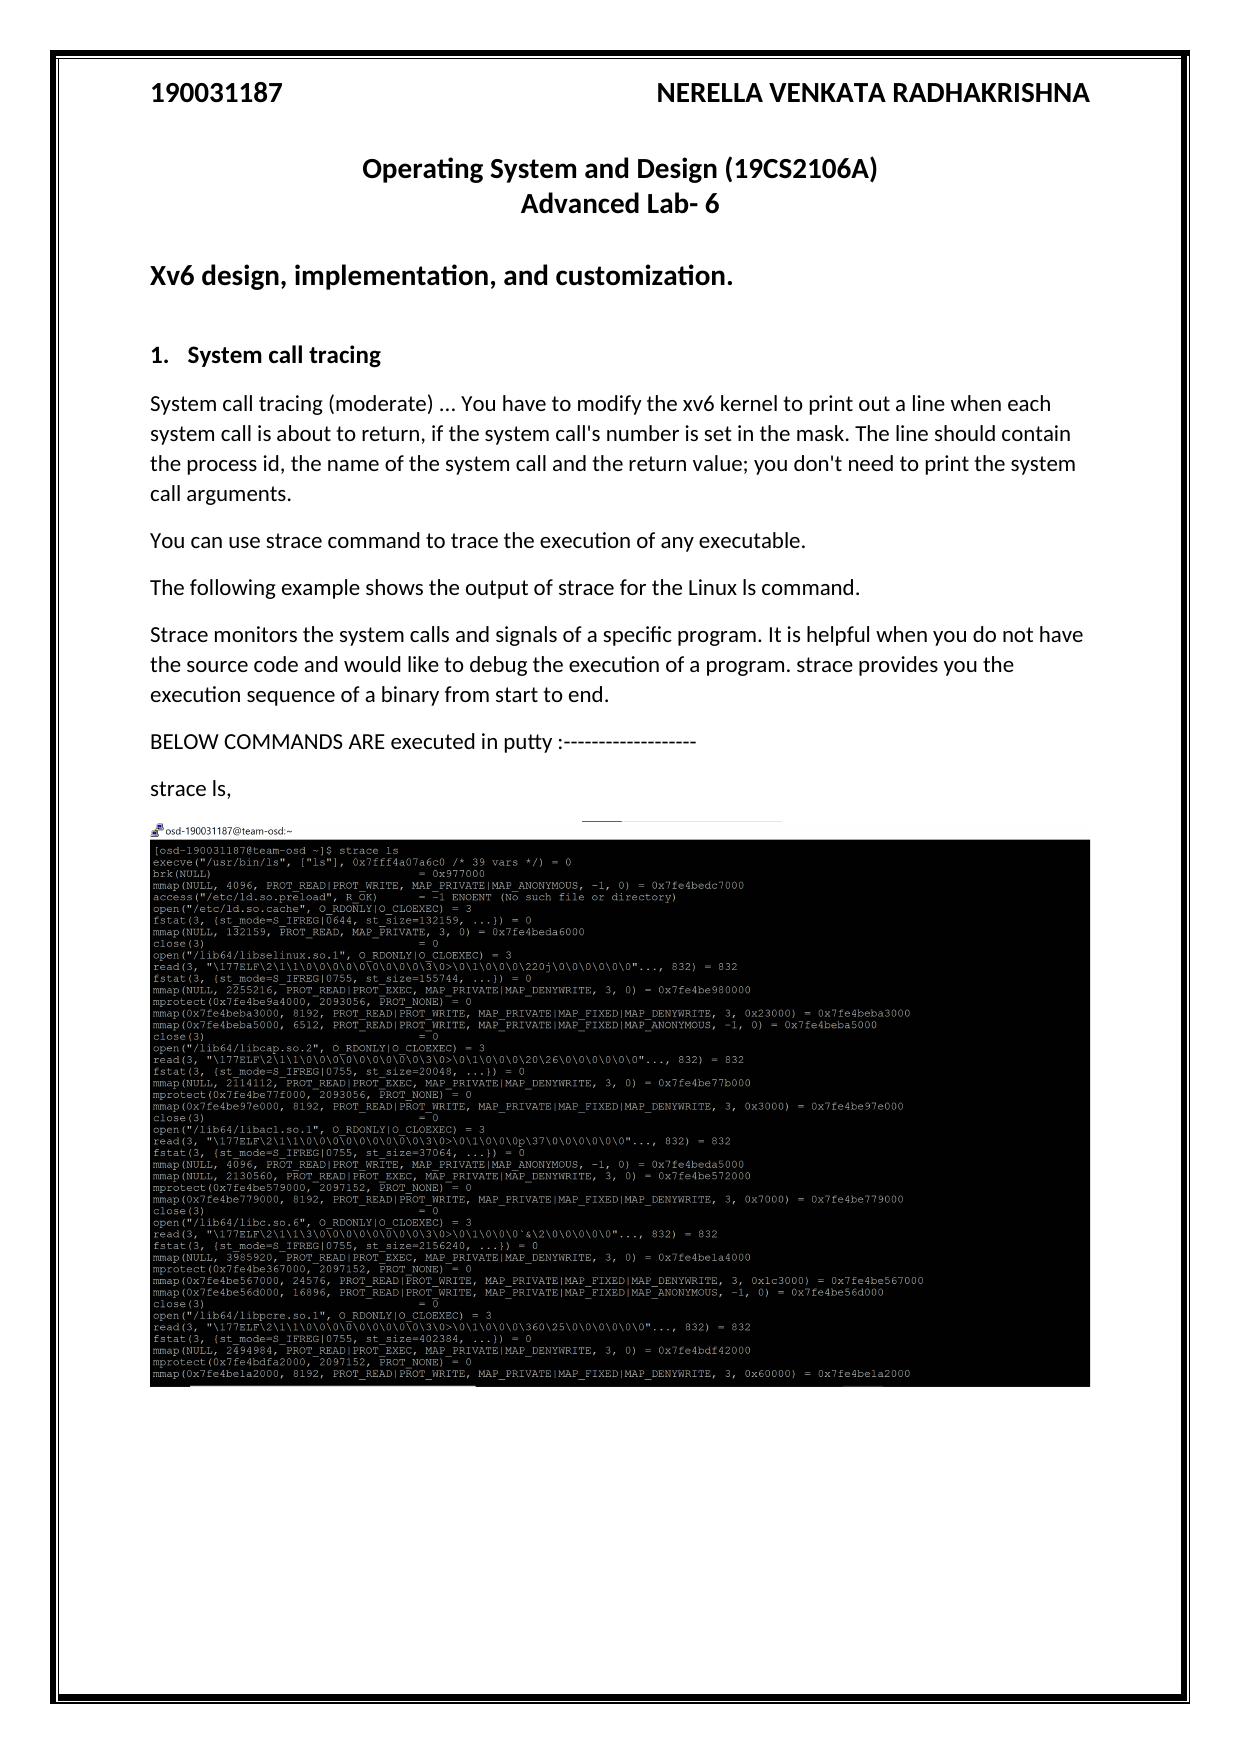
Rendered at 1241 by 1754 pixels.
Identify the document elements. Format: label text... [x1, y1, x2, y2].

picture [150, 821, 1091, 1387]
text Advanced Lab- 6 [150, 186, 1090, 221]
text strace ls, [150, 774, 1090, 802]
text Operating System and Design (19CS2106A) [150, 150, 1090, 186]
text Strace monitors the system calls and signals of a specific program. It is helpful when you do not have the source code and would like to debug the execution of a program. strace provides you the execution sequence of a binary from start to end. [150, 620, 1090, 709]
text System call tracing (moderate) ... You have to modify the xv6 kernel to print out a line when each system call is about to return, if the system call's number is set in the mask. The line should contain the process id, the name of the system call and the return value; you don't need to print the system call arguments. [150, 389, 1090, 508]
text BELOW COMMANDS ARE executed in putty :------------------- [150, 727, 1090, 756]
text You can use strace command to trace the execution of any executable. [150, 526, 1090, 554]
text The following example shows the output of strace for the Linux ls command. [150, 573, 1090, 601]
list System call tracing [150, 339, 1090, 370]
text Xv6 design, implementation, and customization. [150, 257, 1090, 292]
